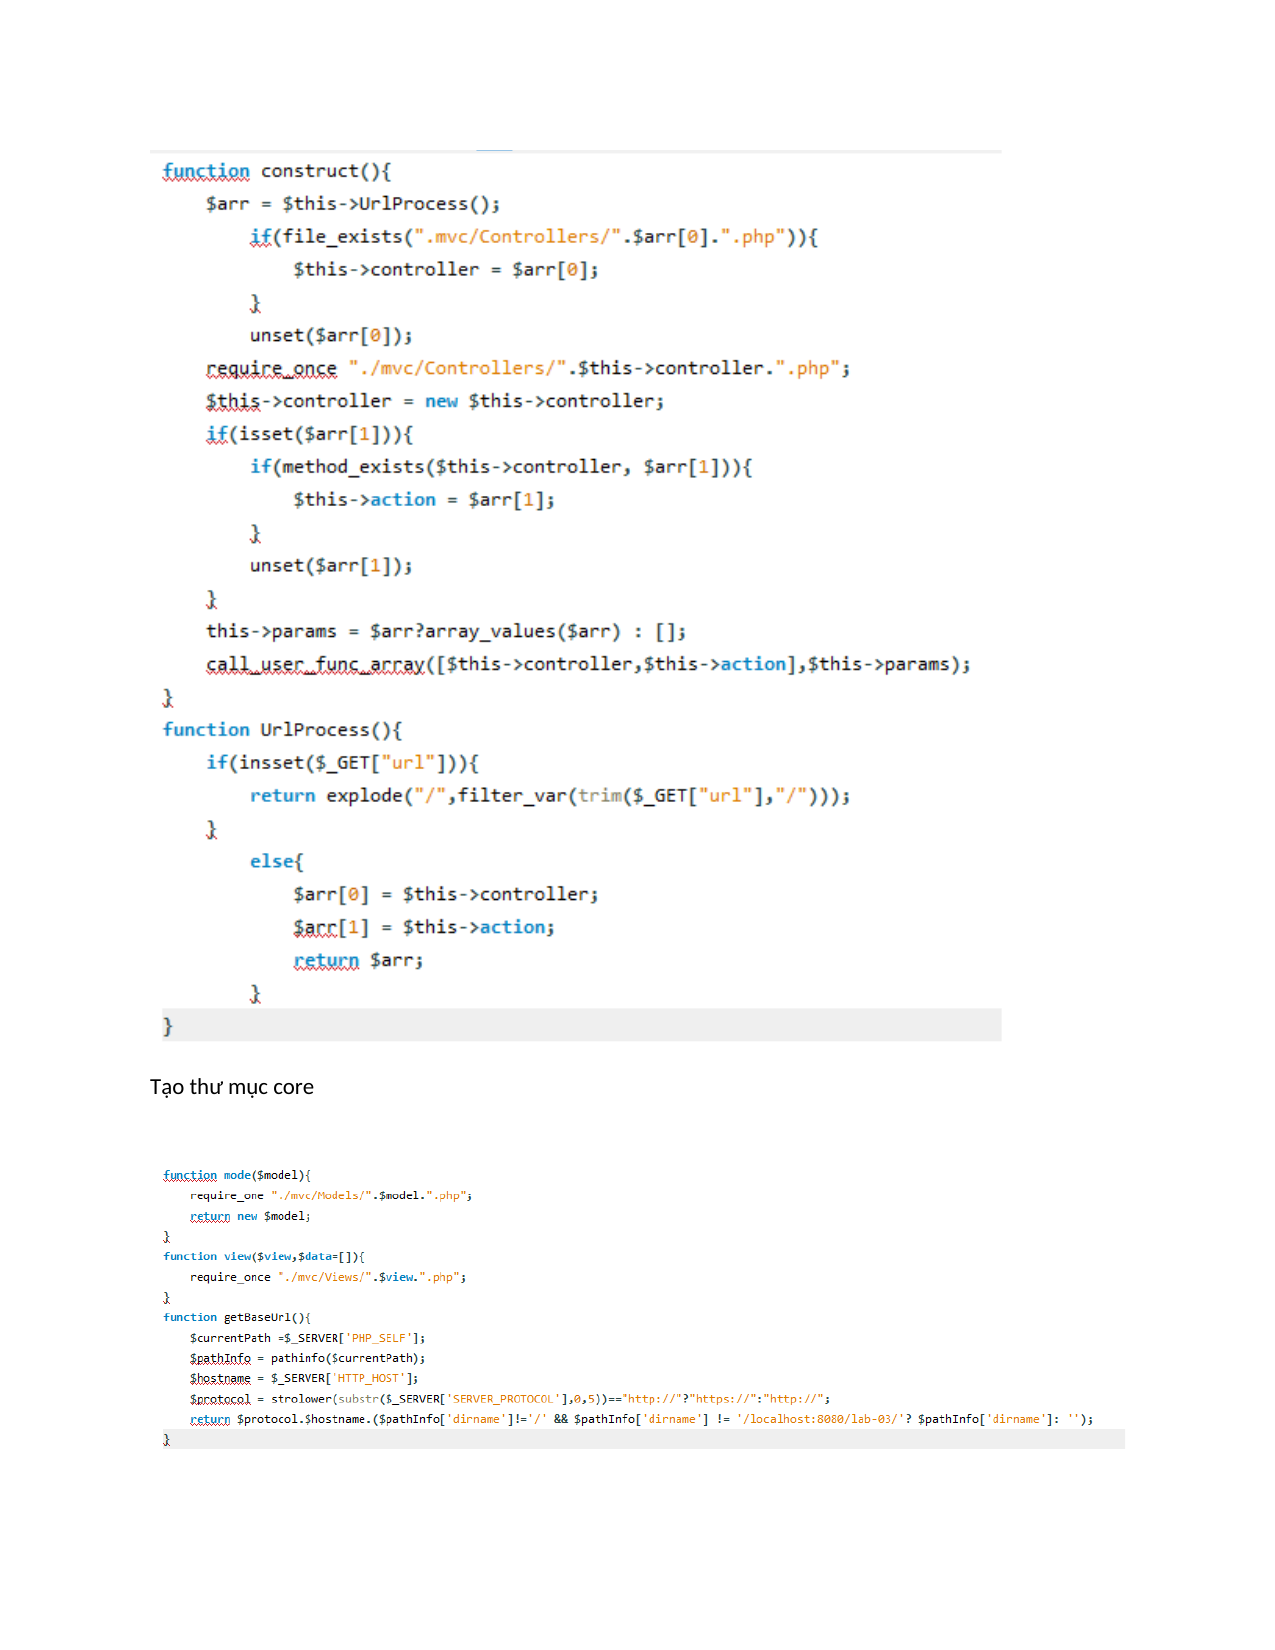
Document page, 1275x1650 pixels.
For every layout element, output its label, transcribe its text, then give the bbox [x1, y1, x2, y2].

picture [150, 1165, 1125, 1462]
picture [150, 150, 1002, 1054]
text Tạo thư mục core [150, 1072, 1125, 1100]
